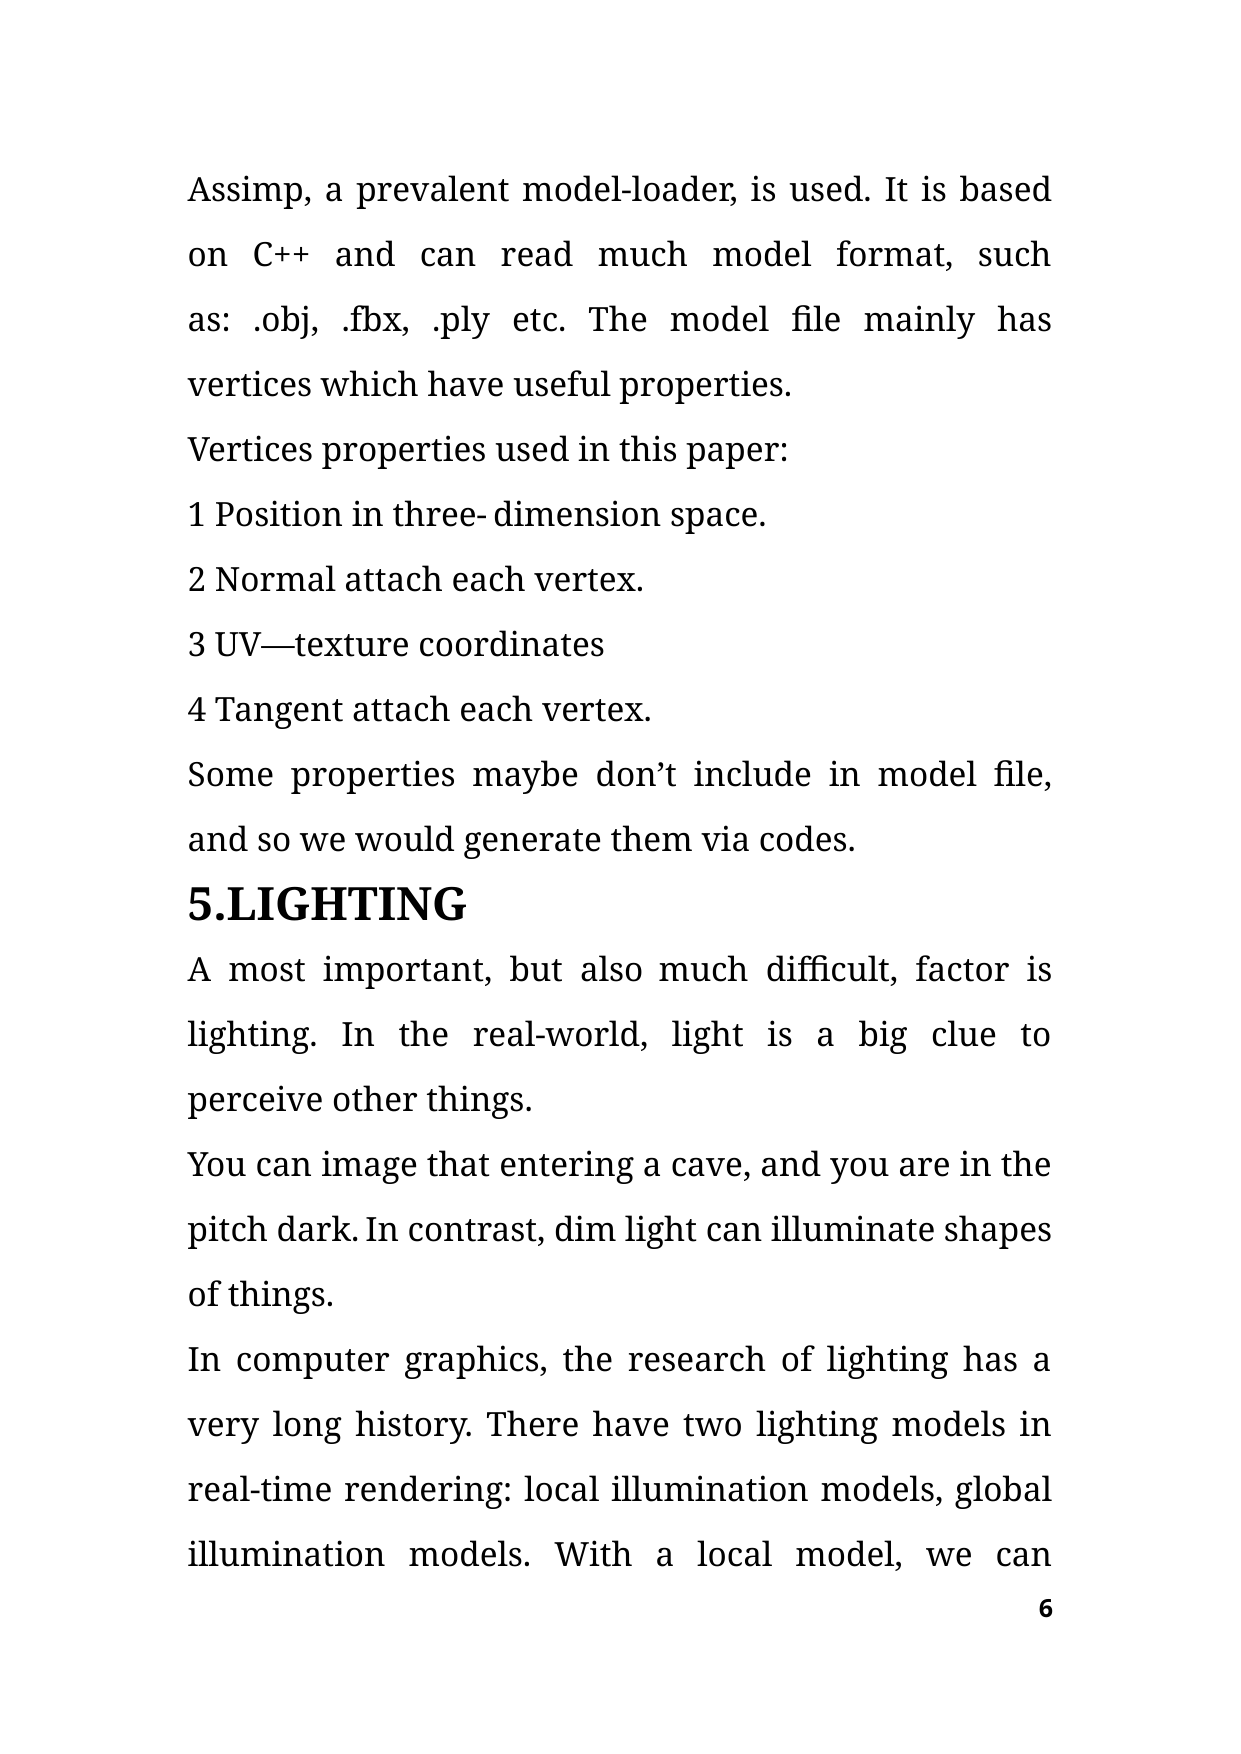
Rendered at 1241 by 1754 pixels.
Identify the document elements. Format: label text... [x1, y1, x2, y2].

text 3 UV—texture coordinates [187, 611, 1053, 676]
text 4 Tangent attach each vertex. [187, 676, 1053, 741]
text 1 Position in three- dimension space. [187, 481, 1053, 546]
text You can image that entering a cave, and you are in the pitch dark. In contrast, dim light can illuminate shapes of things. [187, 1131, 1053, 1326]
text Some properties maybe don’t include in model file, and so we would generate them via codes. [187, 741, 1053, 871]
text 2 Normal attach each vertex. [187, 546, 1053, 611]
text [187, 156, 1053, 416]
text Vertices properties used in this paper: [187, 416, 1053, 481]
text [187, 1326, 1053, 1586]
text A most important, but also much difficult, factor is lighting. In the real-world, light is a big clue to perceive other things. [187, 936, 1053, 1131]
text 5.LIGHTING [187, 871, 1053, 936]
